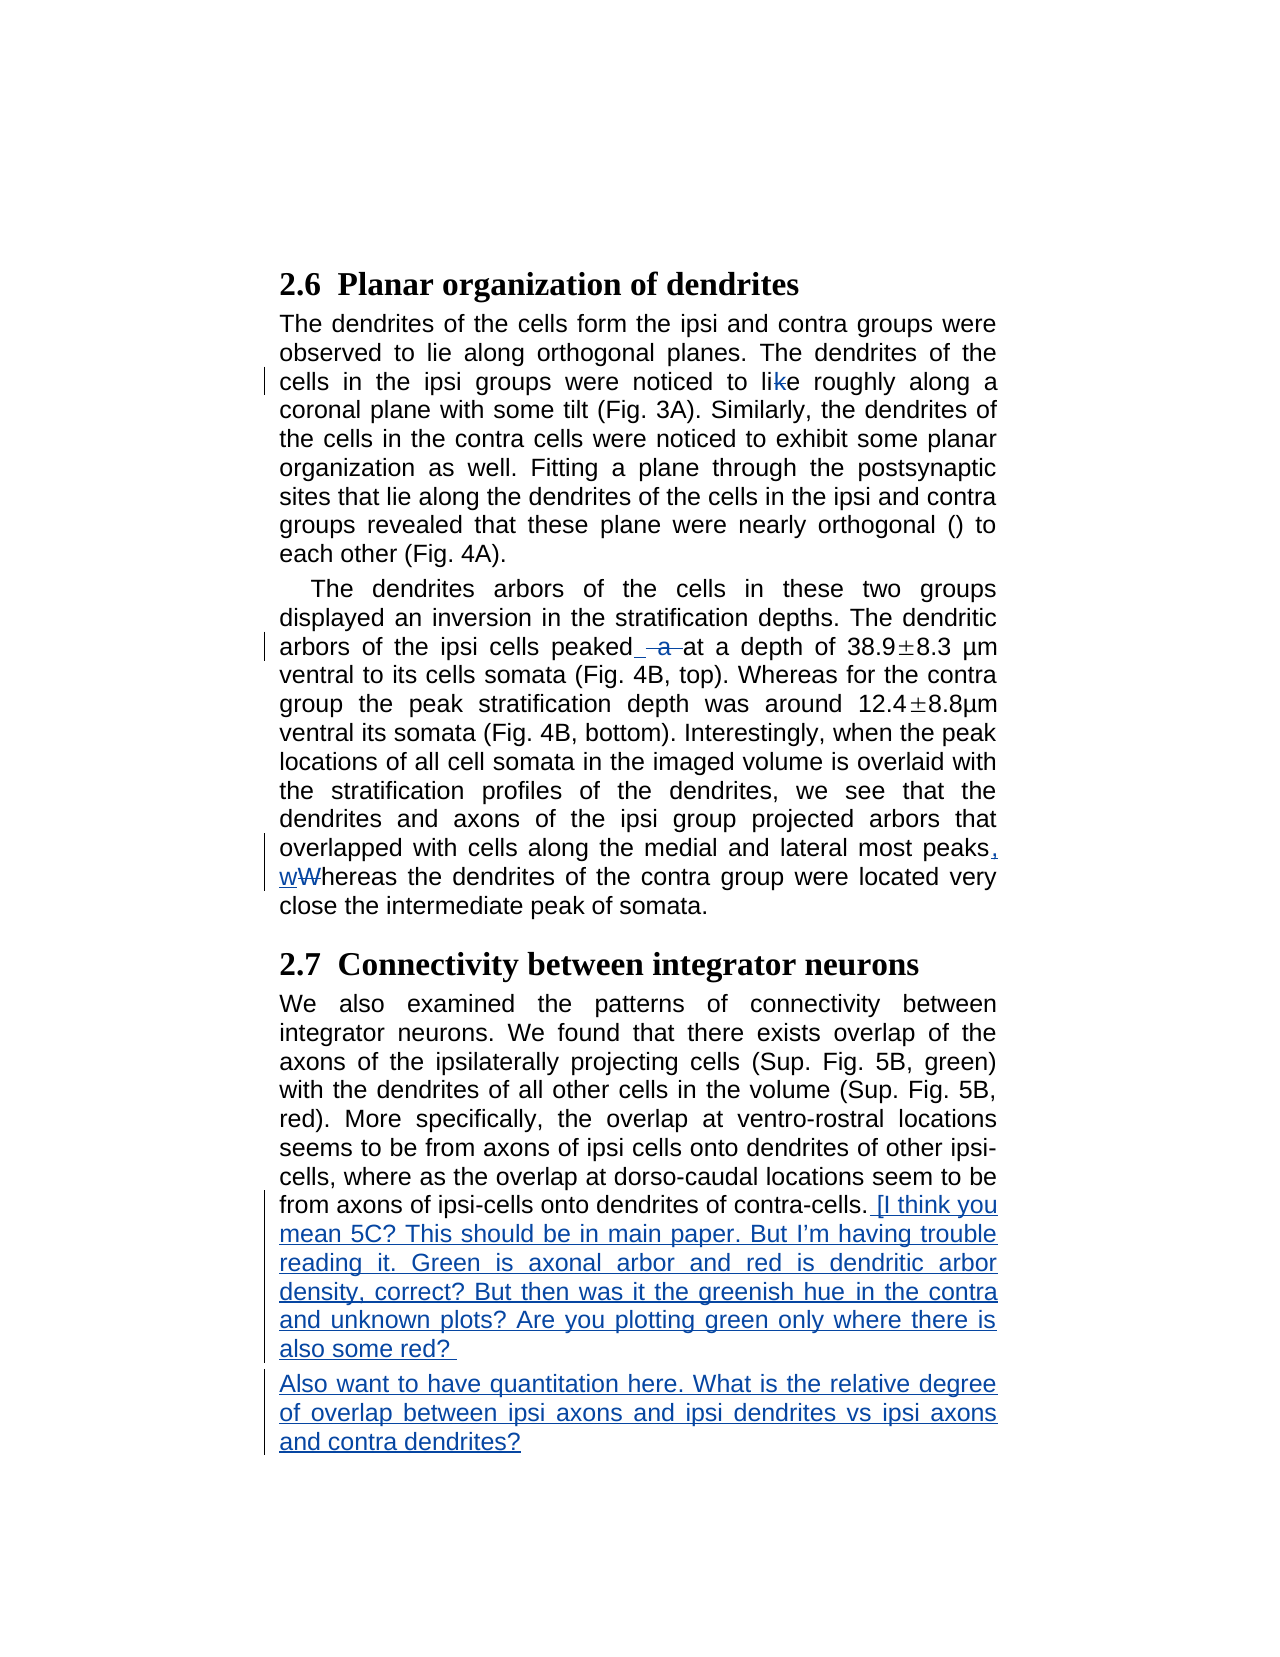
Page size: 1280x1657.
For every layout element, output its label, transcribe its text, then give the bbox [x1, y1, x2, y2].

text We also examined the patterns of connectivity between integrator neurons. We found that there exists overlap of the axons of the ipsilaterally projecting cells (Sup. Fig. 5B, green) with the dendrites of all other cells in the volume (Sup. Fig. 5B, red). More specifically, the overlap at ventro-rostral locations seems to be from axons of ipsi cells onto dendrites of other ipsi-cells, where as the overlap at dorso-caudal locations seem to be from axons of ipsi-cells onto dendrites of contra-cells. [279, 1303, 998, 1363]
text We also examined the patterns of connectivity between integrator neurons. We found that there exists overlap of the axons of the ipsilaterally projecting cells (Sup. Fig. 5B, green) with the dendrites of all other cells in the volume (Sup. Fig. 5B, red). More specifically, the overlap at ventro-rostral locations seems to be from axons of ipsi cells onto dendrites of other ipsi-cells, where as the overlap at dorso-caudal locations seem to be from axons of ipsi-cells onto dendrites of contra-cells. [279, 989, 998, 1244]
text The dendrites of the cells form the ipsi and contra groups were observed to lie along orthogonal planes. The dendrites of the cells in the ipsi groups were noticed to lie roughly along a coronal plane with some tilt (Fig. 3A). Similarly, the dendrites of the cells in the contra cells were noticed to exhibit some planar organization as well. Fitting a plane through the postsynaptic sites that lie along the dendrites of the cells in the ipsi and contra groups revealed that these plane were nearly orthogonal () to each other (Fig. 4A). [279, 309, 998, 568]
subtitle 2.6 Planar organization of dendrites [279, 264, 998, 303]
text The dendrites arbors of the cells in these two groups displayed an inversion in the stratification depths. The dendritic arbors of the ipsi cells peakedat a depth of 38.98.3 µm ventral to its cells somata (Fig. 4B, top). Whereas for the contra group the peak stratification depth was around 12.48.8µm ventral its somata (Fig. 4B, bottom). Interestingly, when the peak locations of all cell somata in the imaged volume is overlaid with the stratification profiles of the dendrites, we see that the dendrites and axons of the ipsi group projected arbors that overlapped with cells along the medial and lateral most peakshereas the dendrites of the contra group were located very close the intermediate peak of somata. [279, 574, 998, 919]
subtitle 2.7 Connectivity between integrator neurons [279, 944, 998, 983]
